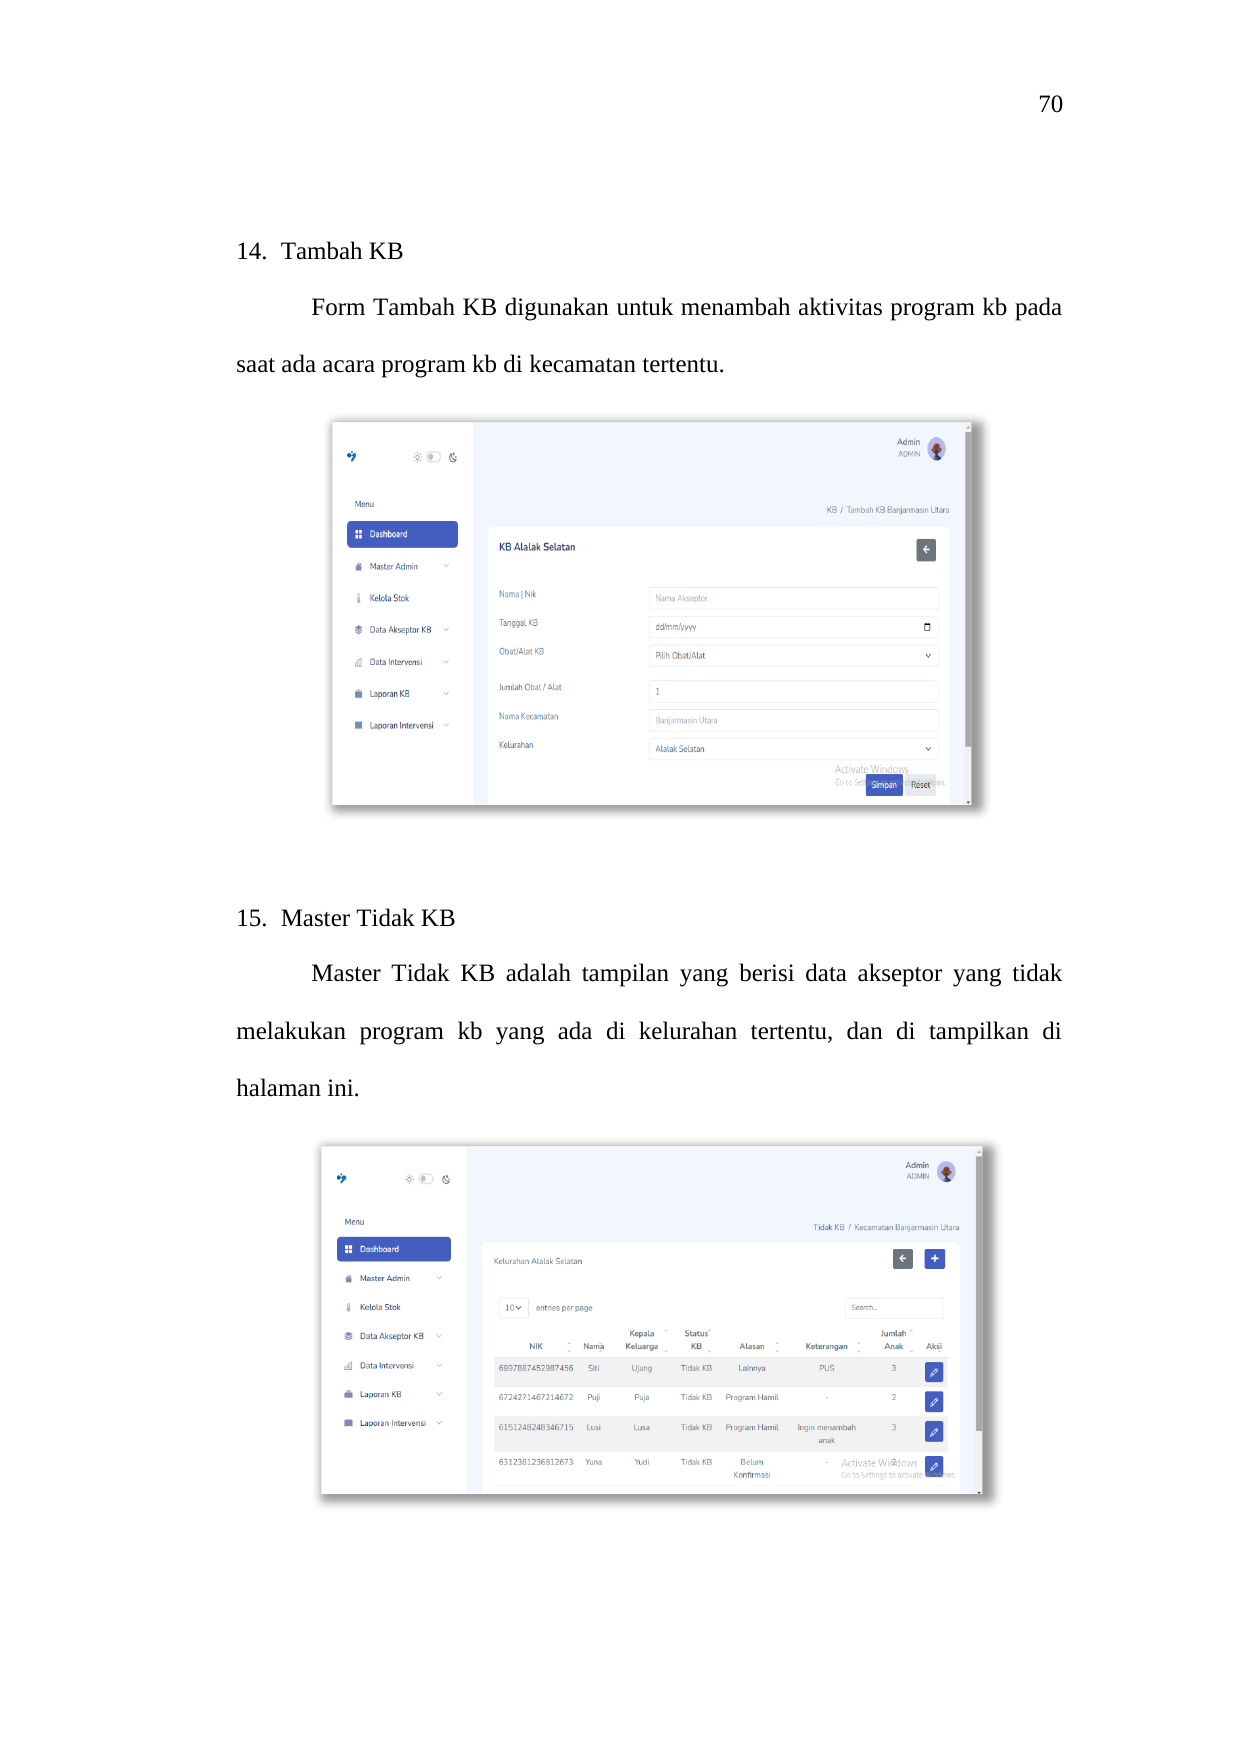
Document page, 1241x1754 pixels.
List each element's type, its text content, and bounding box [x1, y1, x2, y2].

picture [321, 1146, 983, 1494]
list Master Tidak KB [236, 903, 1063, 931]
text Form Tambah KB digunakan untuk menambah aktivitas program kb pada saat ada acara program kb di kecamatan tertentu. [236, 292, 1063, 378]
list Tambah KB [236, 236, 1063, 265]
picture [332, 422, 972, 805]
text Master Tidak KB adalah tampilan yang berisi data akseptor yang tidak melakukan program kb yang ada di kelurahan tertentu, dan di tampilkan di halaman ini. [236, 958, 1063, 1102]
